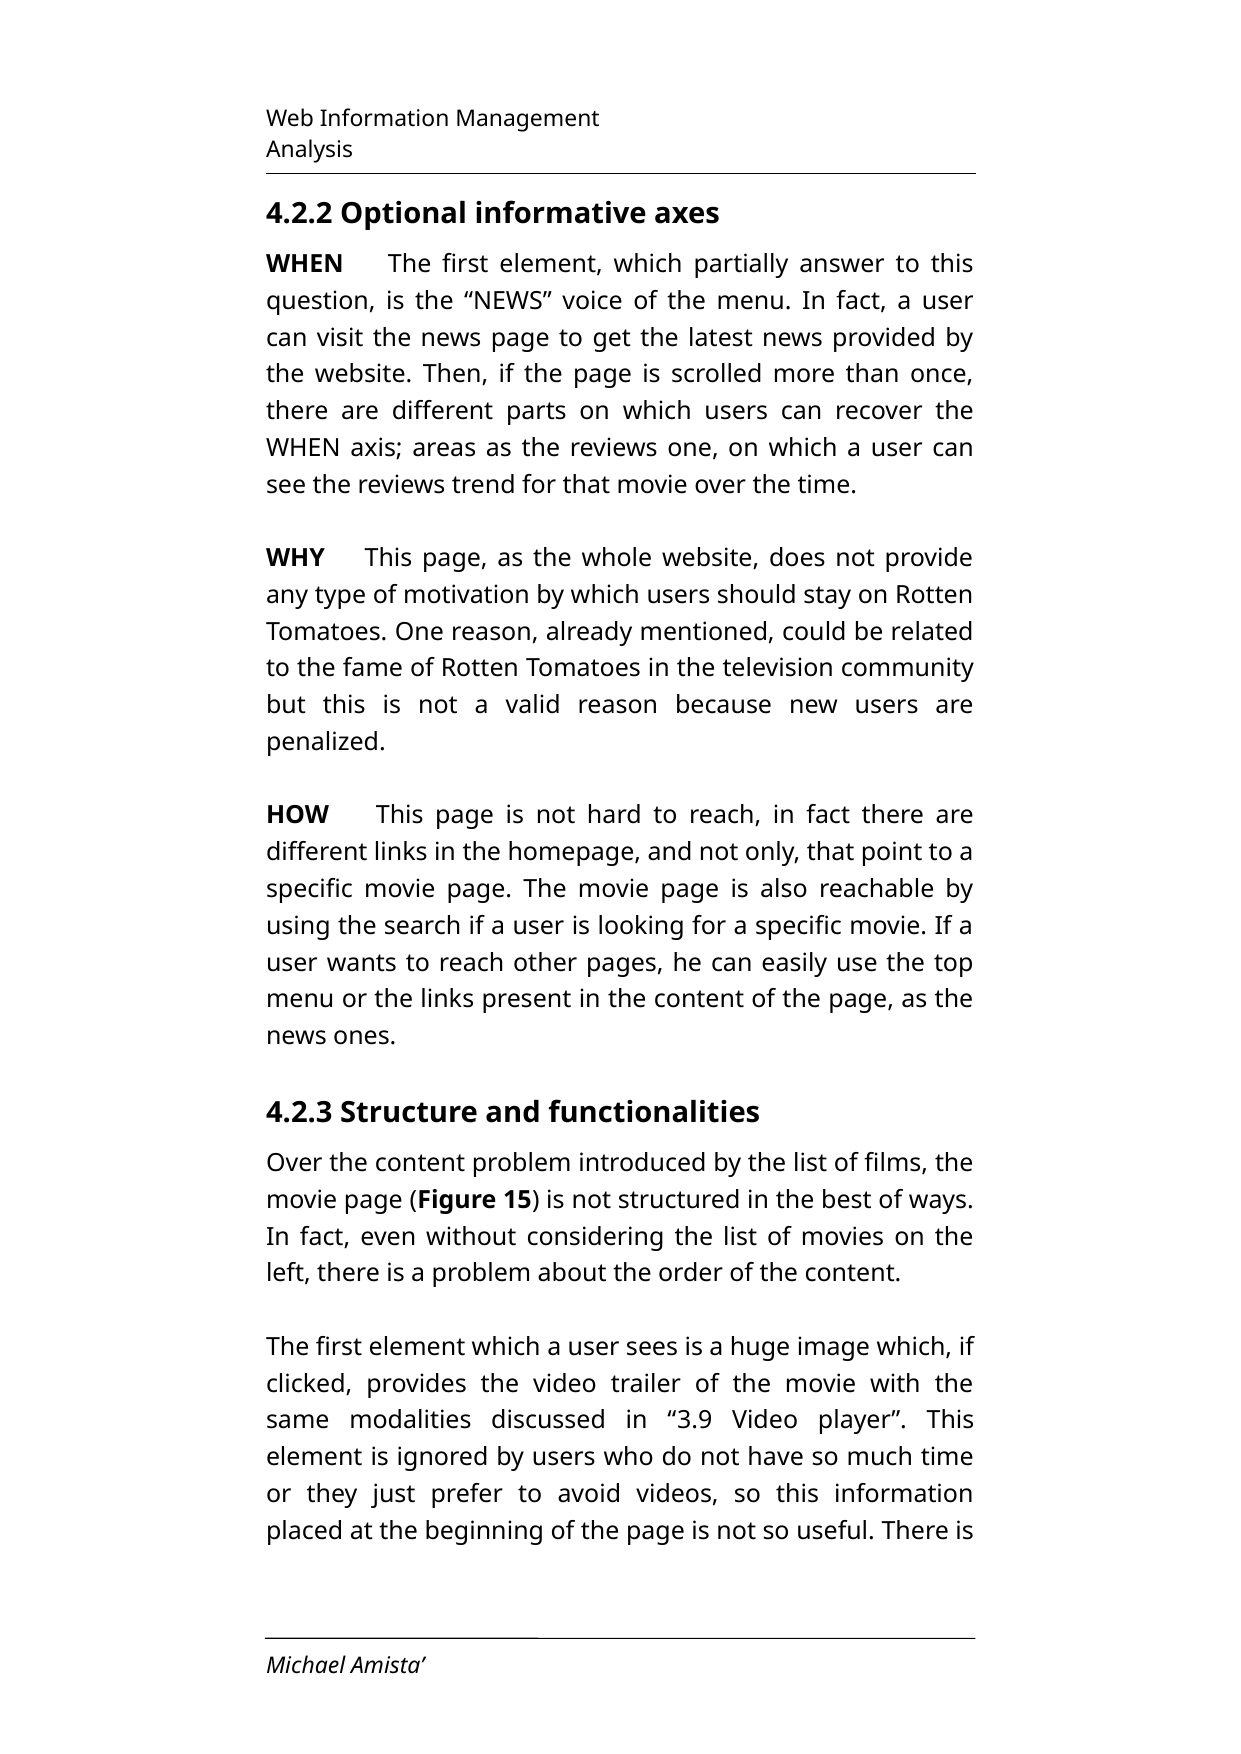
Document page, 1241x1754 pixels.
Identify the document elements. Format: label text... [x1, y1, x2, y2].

subtitle 4.2.2 Optional informative axes [266, 192, 974, 232]
subtitle 4.2.3 Structure and functionalities [266, 1091, 974, 1131]
text WHY This page, as the whole website, does not provide any type of motivation by which users should stay on Rotten Tomatoes. One reason, already mentioned, could be related to the fame of Rotten Tomatoes in the television community but this is not a valid reason because new users are penalized. [266, 540, 974, 758]
text Over the content problem introduced by the list of films, the movie page (Figure 15) is not structured in the best of ways. In fact, even without considering the list of movies on the left, there is a problem about the order of the content. [266, 1144, 974, 1289]
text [266, 1328, 974, 1546]
text HOW This page is not hard to reach, in fact there are different links in the homepage, and not only, that point to a specific movie page. The movie page is also reachable by using the search if a user is looking for a specific movie. If a user wants to reach other pages, he can easily use the top menu or the links present in the content of the page, as the news ones. [266, 797, 974, 1052]
text WHEN The first element, which partially answer to this question, is the “NEWS” voice of the menu. In fact, a user can visit the news page to get the latest news provided by the website. Then, if the page is scrolled more than once, there are different parts on which users can recover the WHEN axis; areas as the reviews one, on which a user can see the reviews trend for that movie over the time. [266, 246, 974, 500]
